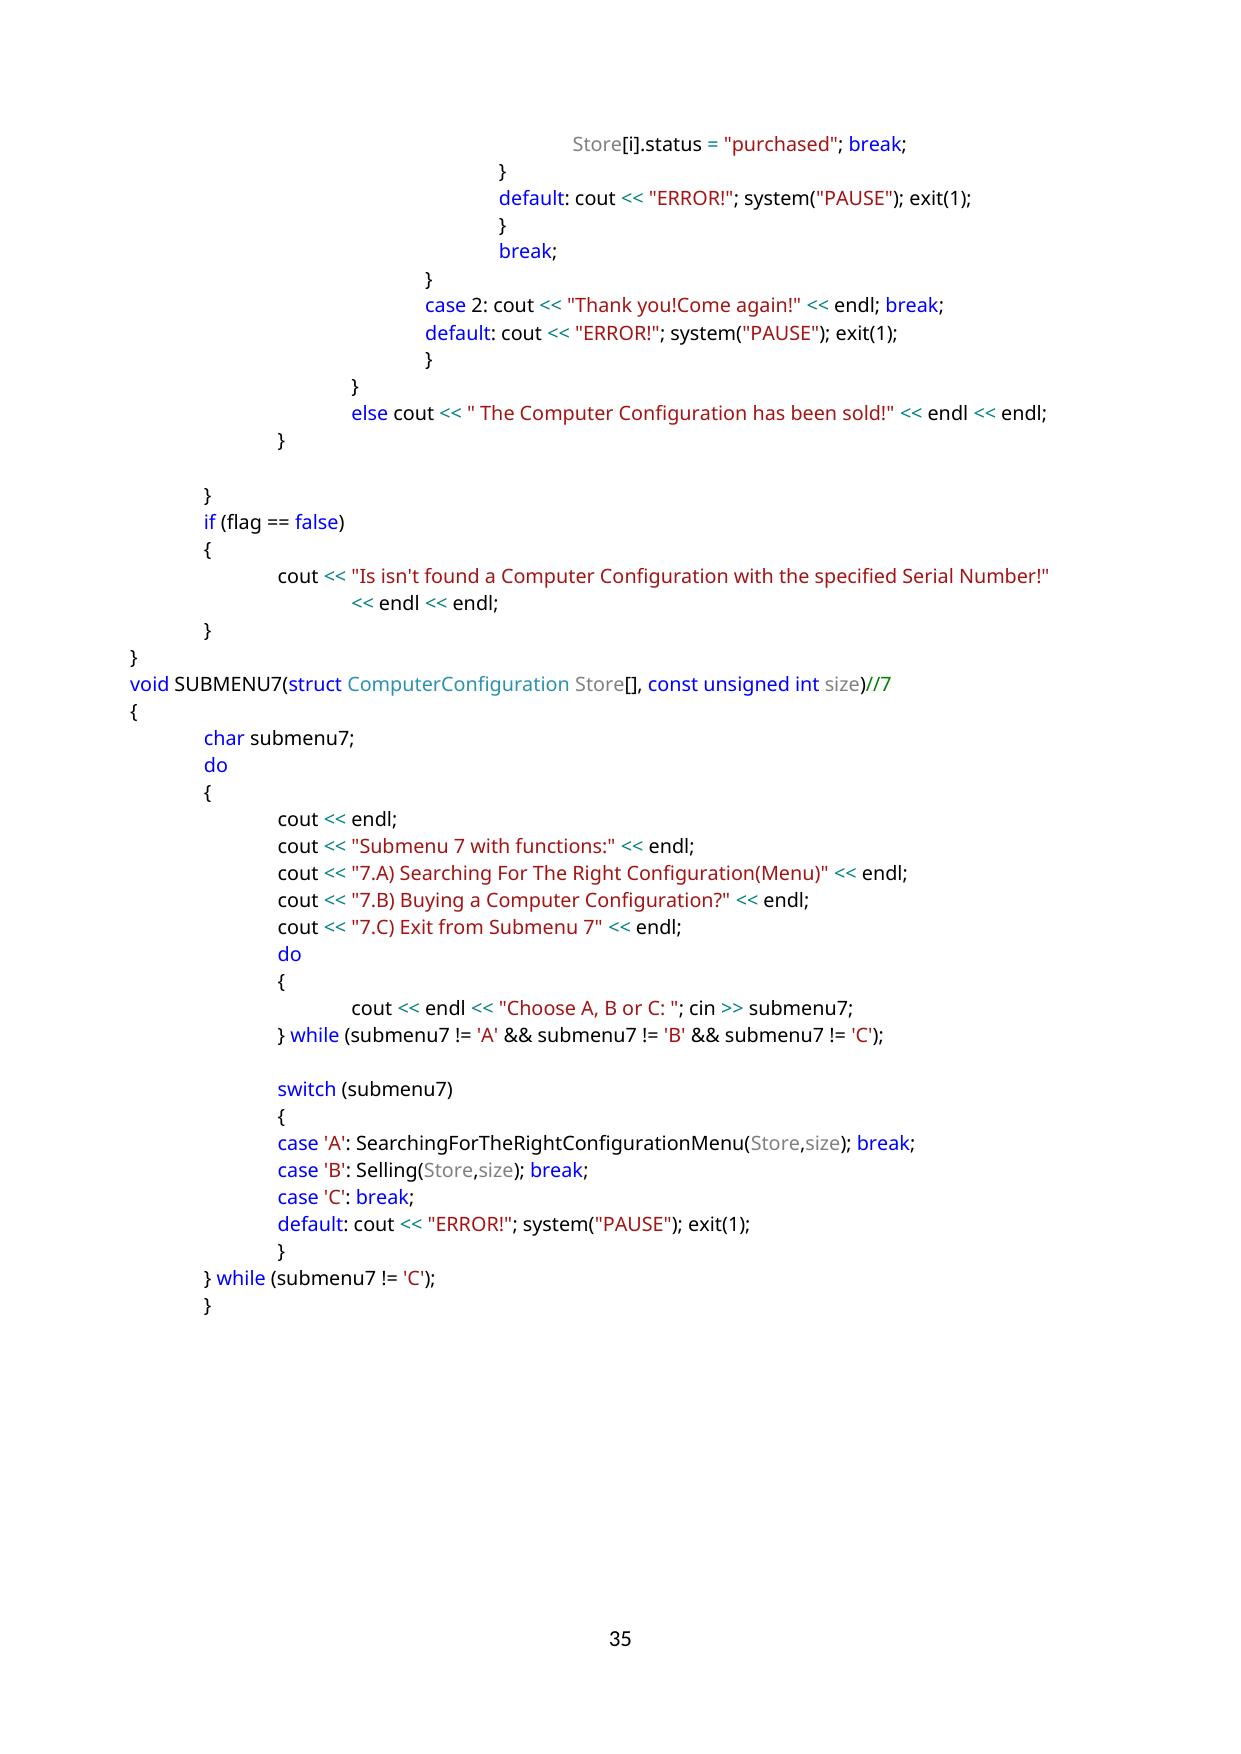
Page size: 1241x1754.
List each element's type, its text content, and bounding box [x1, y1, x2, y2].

text cout << "Submenu 7 with functions:" << endl; [130, 832, 1110, 859]
text { [130, 778, 1110, 805]
text default: cout << "ERROR!"; system("PAUSE"); exit(1); [130, 1210, 1110, 1237]
text case 'A': SearchingForTheRightConfigurationMenu(Store,size); break; [130, 1129, 1110, 1156]
text } [130, 346, 1110, 373]
text } [130, 643, 1110, 671]
text cout << endl << "Choose A, B or C: "; cin >> submenu7; [130, 994, 1110, 1021]
text { [130, 536, 1110, 563]
text void SUBMENU7(struct ComputerConfiguration Store[], const unsigned int size)//7 [130, 671, 1110, 697]
text default: cout << "ERROR!"; system("PAUSE"); exit(1); [130, 184, 1110, 211]
text } while (submenu7 != 'A' && submenu7 != 'B' && submenu7 != 'C'); [130, 1021, 1110, 1048]
text { [130, 697, 1110, 724]
text cout << "7.B) Buying a Computer Configuration?" << endl; [130, 886, 1110, 913]
text break; [130, 238, 1110, 265]
text { [130, 967, 1110, 994]
text } [130, 482, 1110, 509]
text cout << "7.A) Searching For The Right Configuration(Menu)" << endl; [130, 859, 1110, 886]
text char submenu7; [130, 724, 1110, 751]
text case 'B': Selling(Store,size); break; [130, 1156, 1110, 1183]
text } [130, 265, 1110, 292]
text } [130, 373, 1110, 400]
text { [130, 1102, 1110, 1129]
text } [130, 1291, 1110, 1318]
text if (flag == false) [130, 509, 1110, 536]
text } while (submenu7 != 'C'); [130, 1264, 1110, 1291]
text cout << "7.C) Exit from Submenu 7" << endl; [130, 913, 1110, 940]
text case 'C': break; [130, 1183, 1110, 1210]
text cout << "Is isn't found a Computer Configuration with the specified Serial Number!" [130, 563, 1110, 589]
text cout << endl; [130, 805, 1110, 832]
text do [130, 940, 1110, 967]
text case 2: cout << "Thank you!Come again!" << endl; break; [130, 292, 1110, 319]
text } [130, 1237, 1110, 1264]
text Store[i].status = "purchased"; break; [130, 130, 1110, 157]
text } [130, 427, 1110, 454]
text else cout << " The Computer Configuration has been sold!" << endl << endl; [130, 400, 1110, 427]
text switch (submenu7) [130, 1075, 1110, 1102]
text default: cout << "ERROR!"; system("PAUSE"); exit(1); [130, 319, 1110, 346]
text << endl << endl; [130, 589, 1110, 617]
text } [130, 211, 1110, 238]
text do [130, 751, 1110, 778]
text } [130, 617, 1110, 643]
text } [130, 157, 1110, 184]
